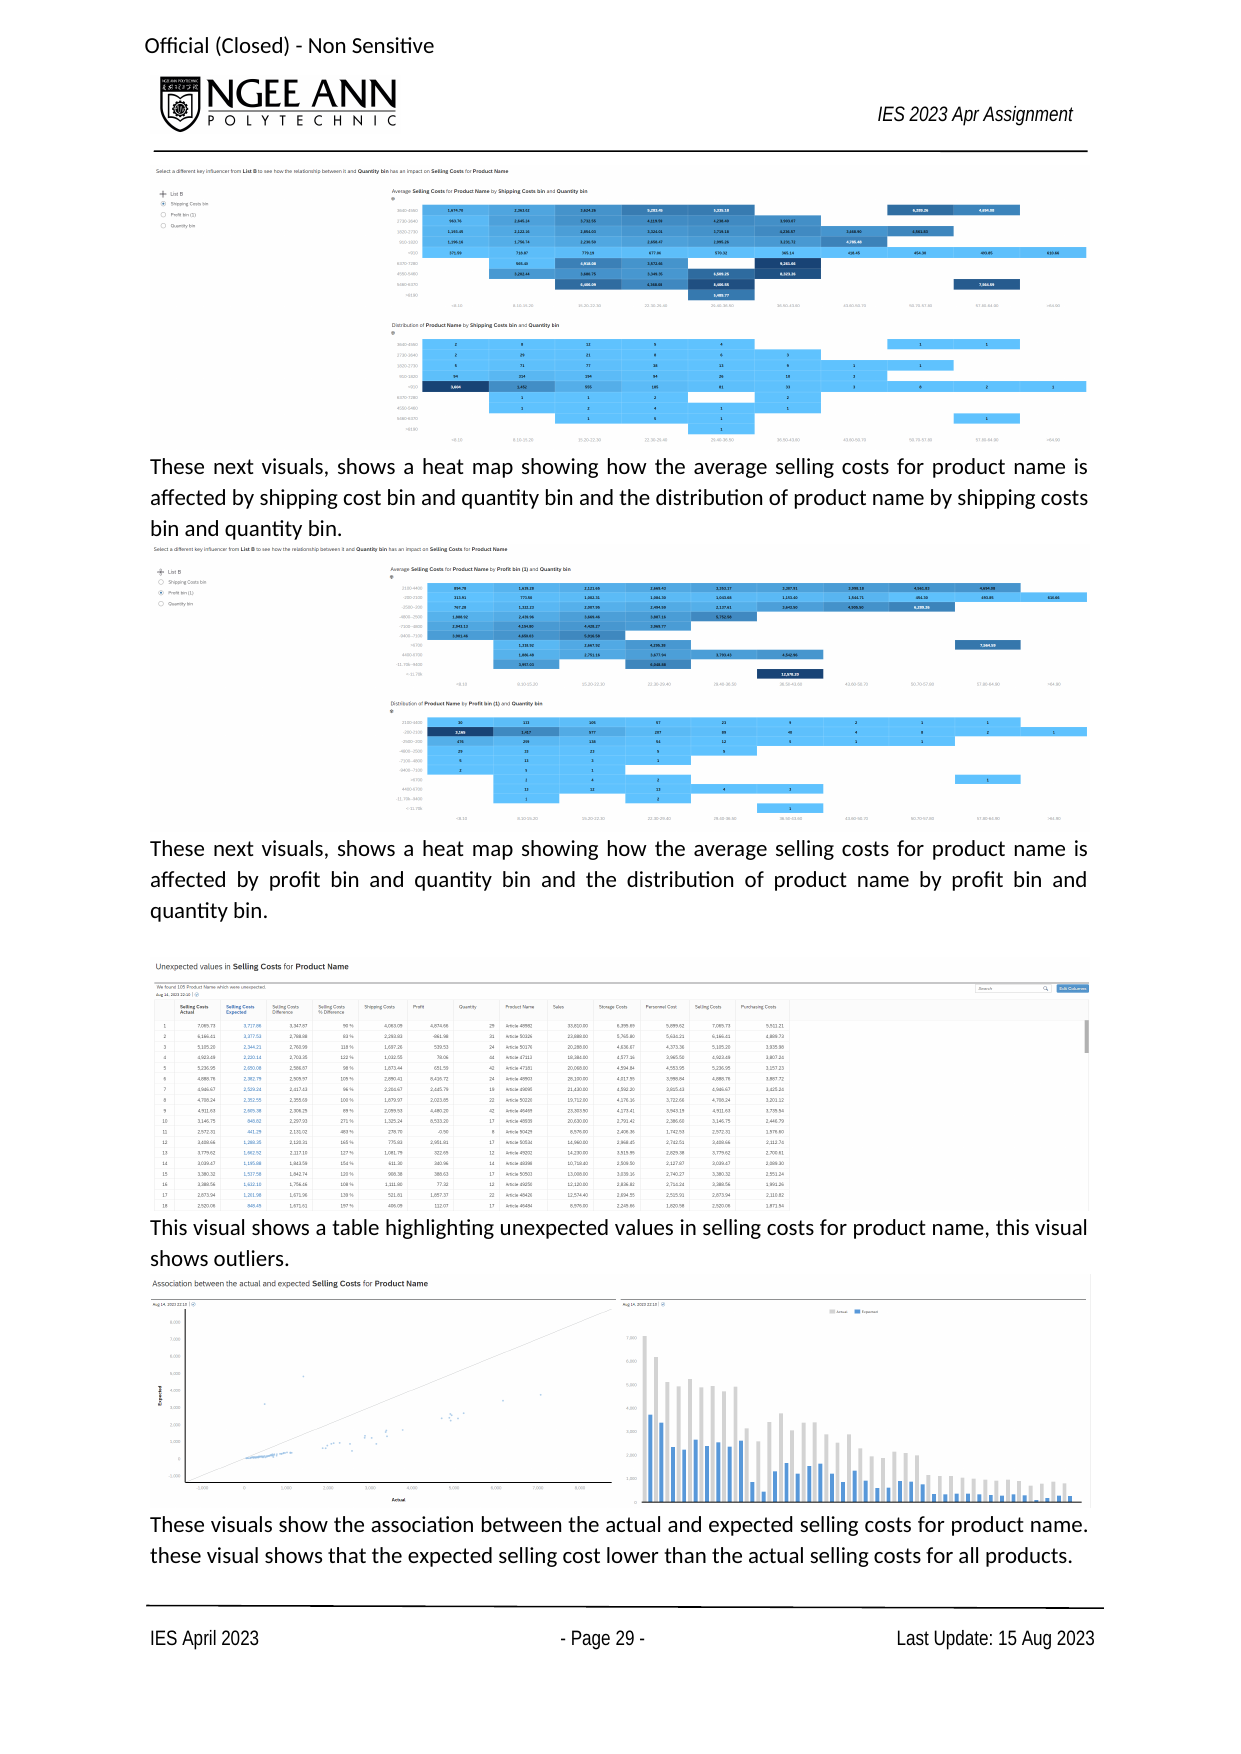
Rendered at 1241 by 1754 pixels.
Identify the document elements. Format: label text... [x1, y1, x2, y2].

text These next visuals, shows a heat map showing how the average selling costs for product name is affected by shipping cost bin and quantity bin and the distribution of product name by shipping costs bin and quantity bin. [150, 452, 1090, 542]
text These visuals show the association between the actual and expected selling costs for product name. these visual shows that the expected selling cost lower than the actual selling costs for all products. [150, 1510, 1090, 1569]
picture [150, 957, 1091, 1211]
picture [150, 75, 402, 134]
text This visual shows a table highlighting unexpected values in selling costs for product name, this visual shows outliers. [150, 1213, 1090, 1272]
picture [150, 1274, 1091, 1508]
picture [150, 544, 1091, 832]
picture [150, 165, 1091, 450]
text These next visuals, shows a heat map showing how the average selling costs for product name is affected by profit bin and quantity bin and the distribution of product name by profit bin and quantity bin. [150, 834, 1090, 924]
